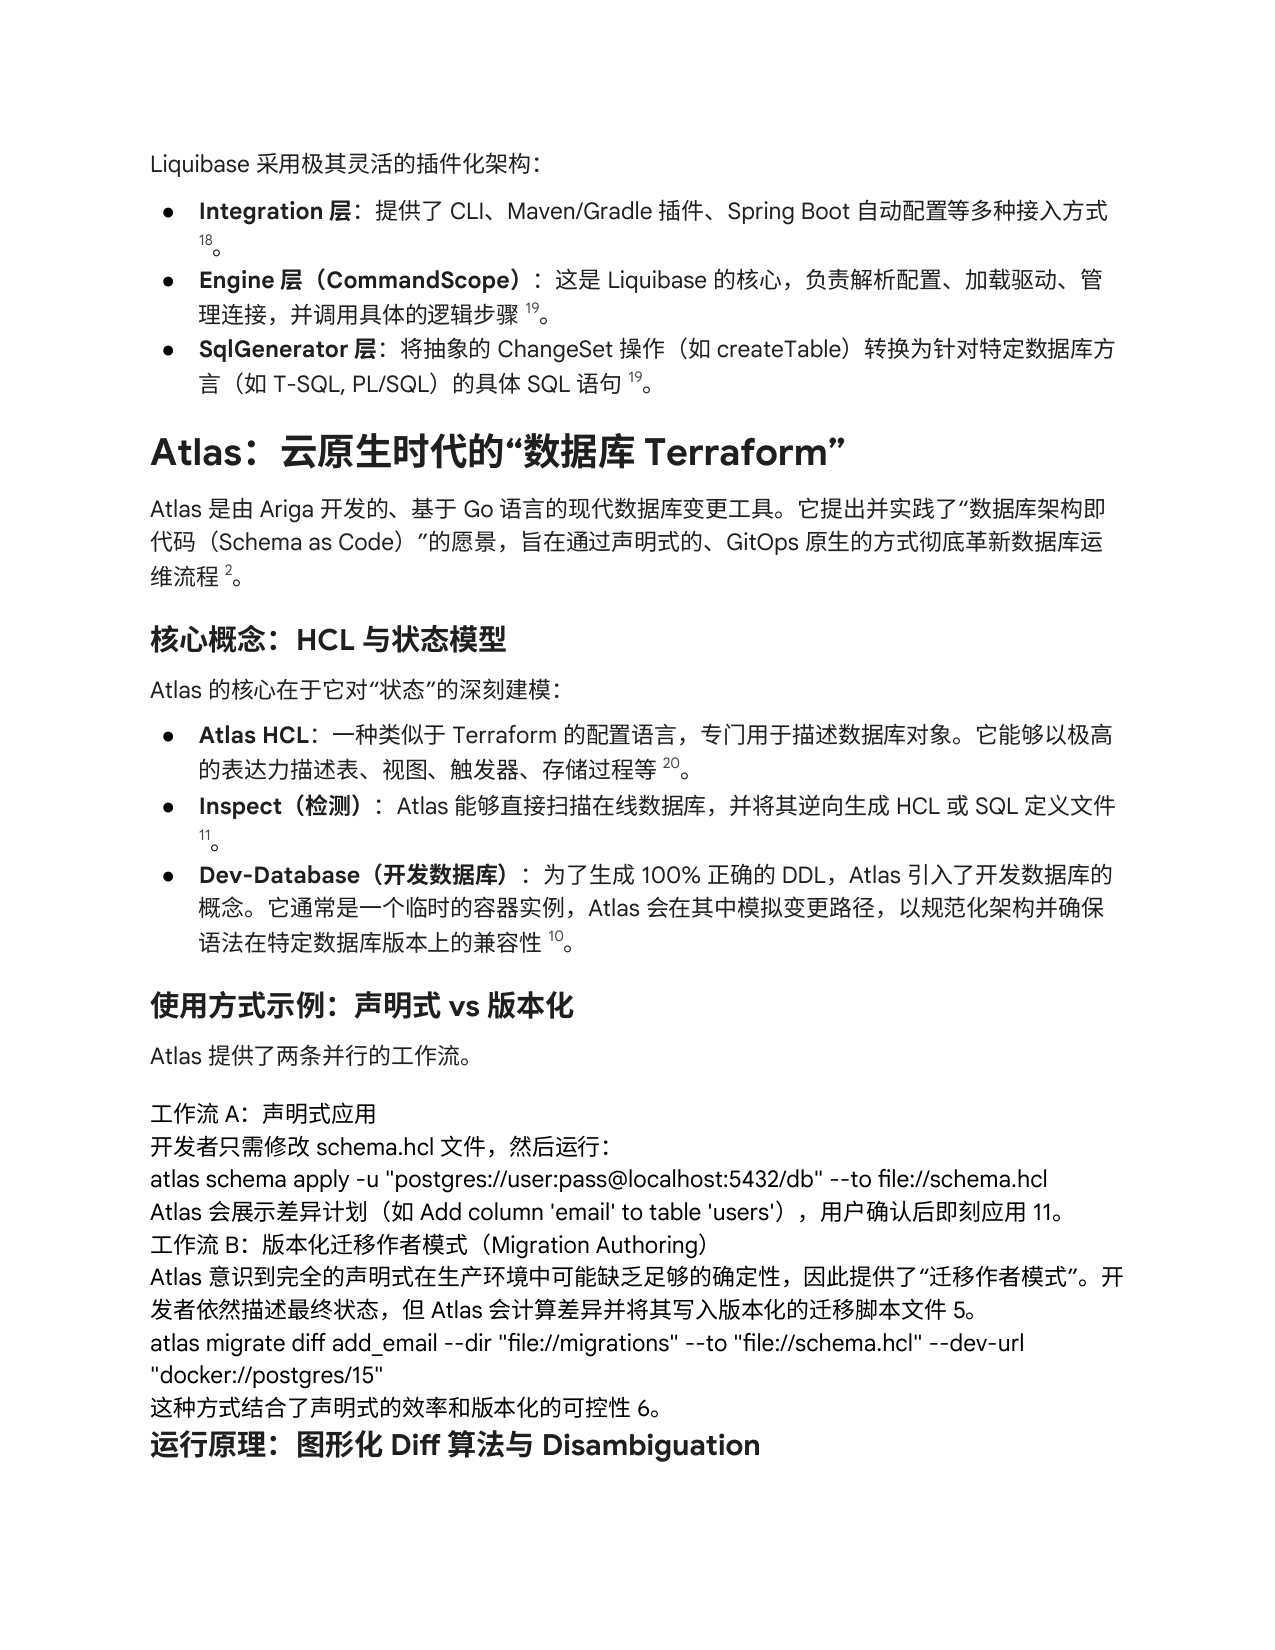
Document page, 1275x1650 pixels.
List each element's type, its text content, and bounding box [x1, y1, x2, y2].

list Inspect（检测）：Atlas 能够直接扫描在线数据库，并将其逆向生成 HCL 或 SQL 定义文件 11。 [161, 790, 1125, 857]
text Atlas 的核心在于它对“状态”的深刻建模： [150, 676, 1125, 705]
text Atlas 意识到完全的声明式在生产环境中可能缺乏足够的确定性，因此提供了“迁移作者模式”。开发者依然描述最终状态，但 Atlas 会计算差异并将其写入版本化的迁移脚本文件 5。 [150, 1264, 1125, 1325]
text Atlas 会展示差异计划（如 Add column 'email' to table 'users'），用户确认后即刻应用 11。 [150, 1198, 1125, 1227]
text Atlas 是由 Ariga 开发的、基于 Go 语言的现代数据库变更工具。它提出并实践了“数据库架构即代码（Schema as Code）”的愿景，旨在通过声明式的、GitOps 原生的方式彻底革新数据库运维流程 2。 [150, 495, 1125, 593]
text 工作流 A：声明式应用 [150, 1100, 1125, 1129]
list Atlas HCL：一种类似于 Terraform 的配置语言，专门用于描述数据库对象。它能够以极高的表达力描述表、视图、触发器、存储过程等 20。 [161, 721, 1125, 786]
list Engine 层（CommandScope）：这是 Liquibase 的核心，负责解析配置、加载驱动、管理连接，并调用具体的逻辑步骤 19。 [161, 267, 1125, 331]
list Integration 层：提供了 CLI、Maven/Gradle 插件、Spring Boot 自动配置等多种接入方式 18。 [161, 195, 1125, 262]
text 工作流 B：版本化迁移作者模式（Migration Authoring） [150, 1231, 1125, 1260]
list Dev-Database（开发数据库）：为了生成 100% 正确的 DDL，Atlas 引入了开发数据库的概念。它通常是一个临时的容器实例，Atlas 会在其中模拟变更路径，以规范化架构并确保语法在特定数据库版本上的兼容性 10。 [161, 862, 1125, 959]
subtitle 运行原理：图形化 Diff 算法与 Disambiguation [150, 1427, 1125, 1464]
subtitle 核心概念：HCL 与状态模型 [150, 622, 1125, 658]
text 开发者只需修改 schema.hcl 文件，然后运行： [150, 1133, 1125, 1162]
text atlas migrate diff add_email --dir "file://migrations" --to "file://schema.hcl" --dev-url "docker://postgres/15" [150, 1329, 1125, 1391]
text Atlas 提供了两条并行的工作流。 [150, 1042, 1125, 1071]
text Liquibase 采用极其灵活的插件化架构： [150, 150, 1125, 179]
text 这种方式结合了声明式的效率和版本化的可控性 6。 [150, 1394, 1125, 1423]
subtitle Atlas：云原生时代的“数据库 Terraform” [150, 429, 1125, 476]
text atlas schema apply -u "postgres://user:pass@localhost:5432/db" --to file://schema.hcl [150, 1166, 1125, 1194]
subtitle 使用方式示例：声明式 vs 版本化 [150, 988, 1125, 1025]
list SqlGenerator 层：将抽象的 ChangeSet 操作（如 createTable）转换为针对特定数据库方言（如 T-SQL, PL/SQL）的具体 SQL 语句 19。 [161, 336, 1125, 400]
